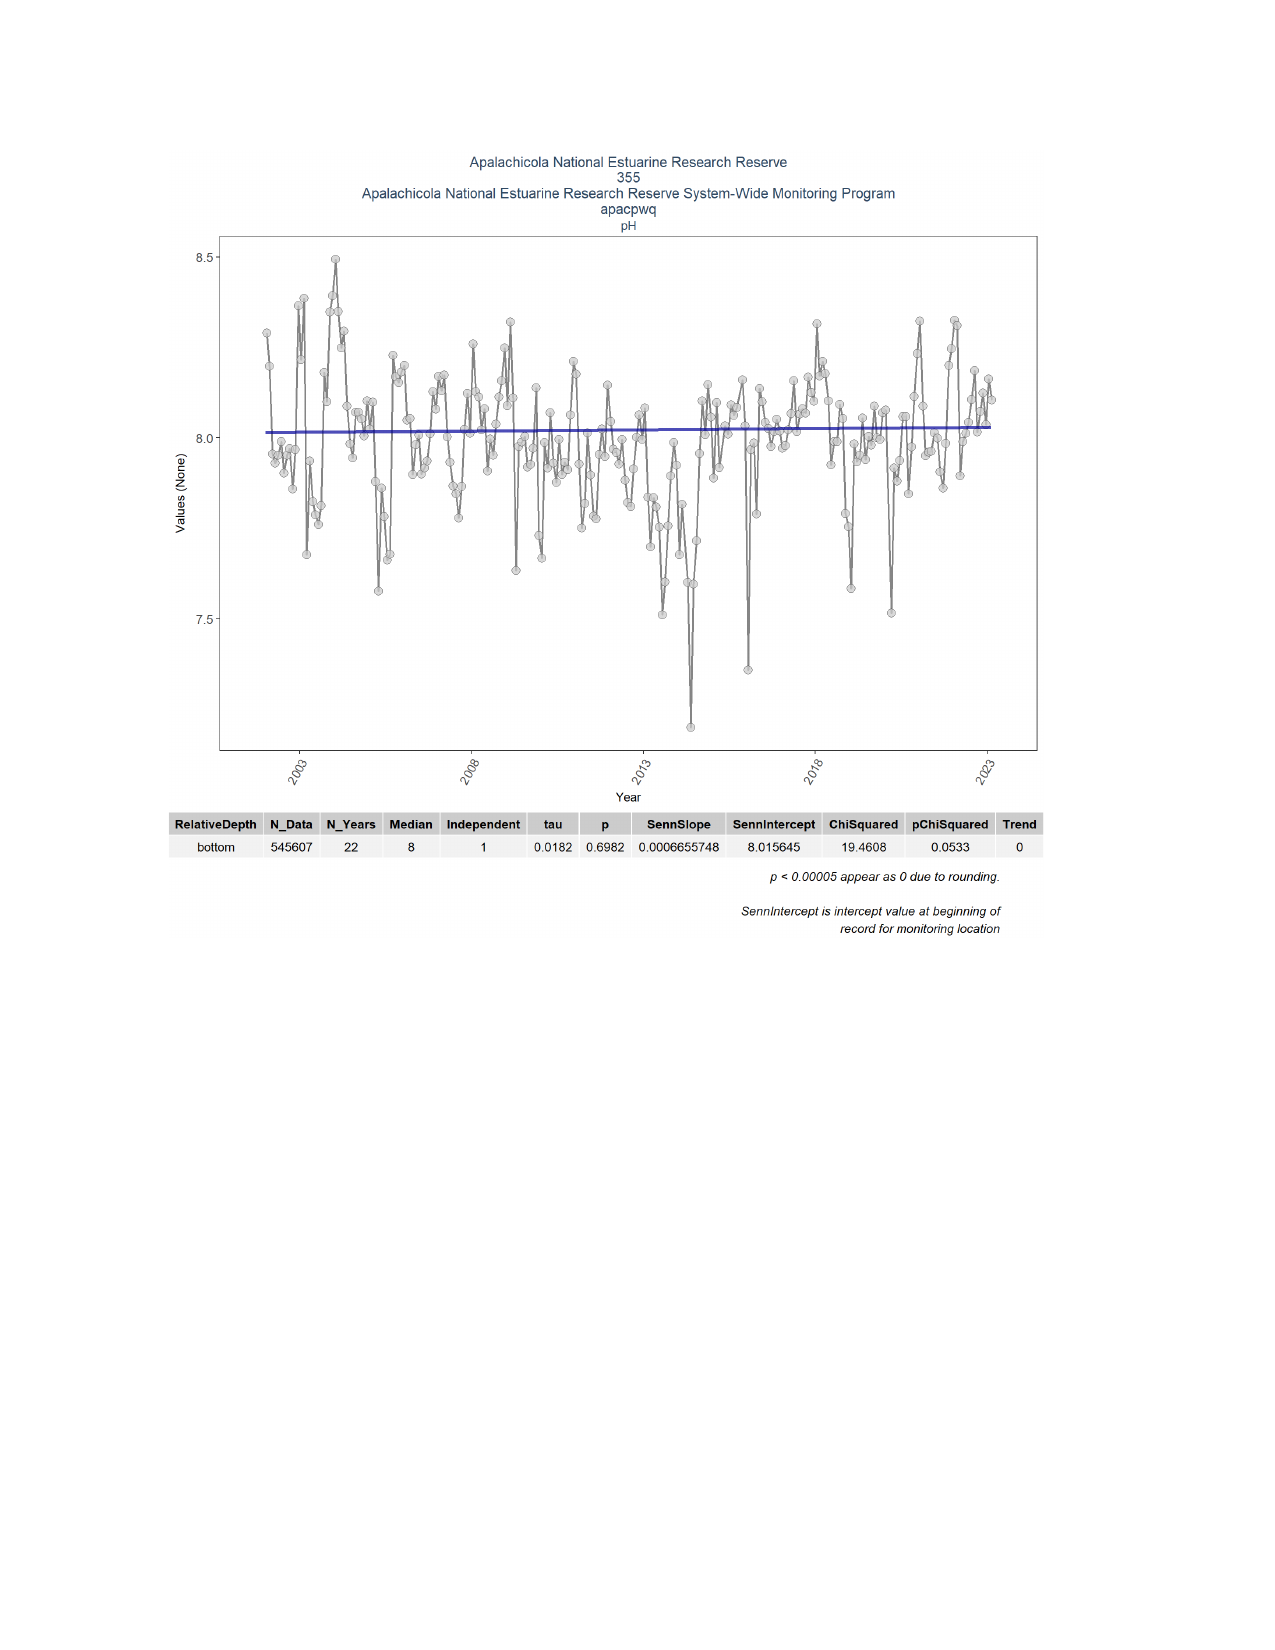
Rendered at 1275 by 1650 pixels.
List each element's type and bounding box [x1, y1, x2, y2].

picture [168, 150, 1044, 938]
